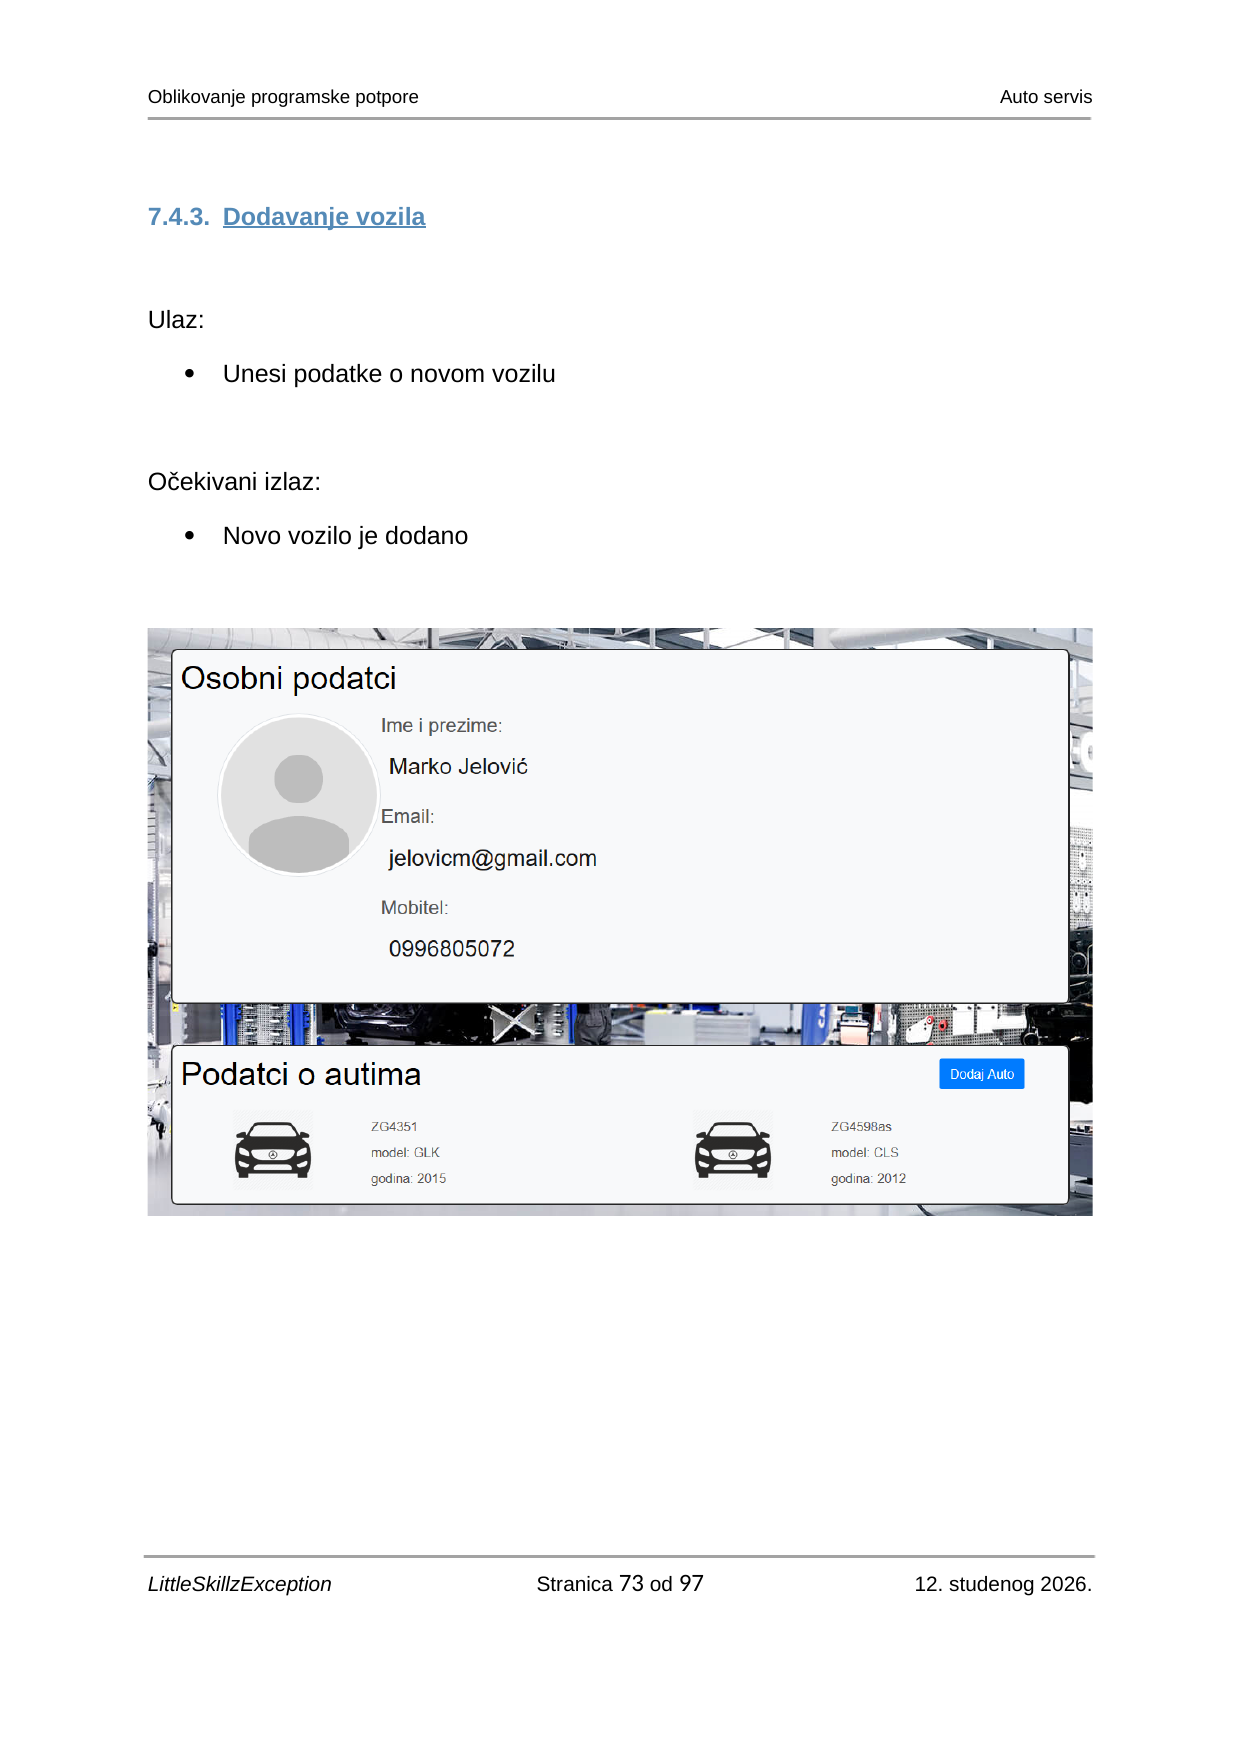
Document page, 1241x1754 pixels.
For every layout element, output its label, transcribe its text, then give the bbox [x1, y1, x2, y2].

list Novo vozilo je dodano [185, 521, 1093, 550]
text Očekivani izlaz: [148, 467, 1093, 496]
list Dodavanje vozila [148, 201, 1093, 230]
picture [147, 628, 1093, 1216]
text Ulaz: [148, 305, 1093, 334]
list Unesi podatke o novom vozilu [185, 359, 1093, 388]
